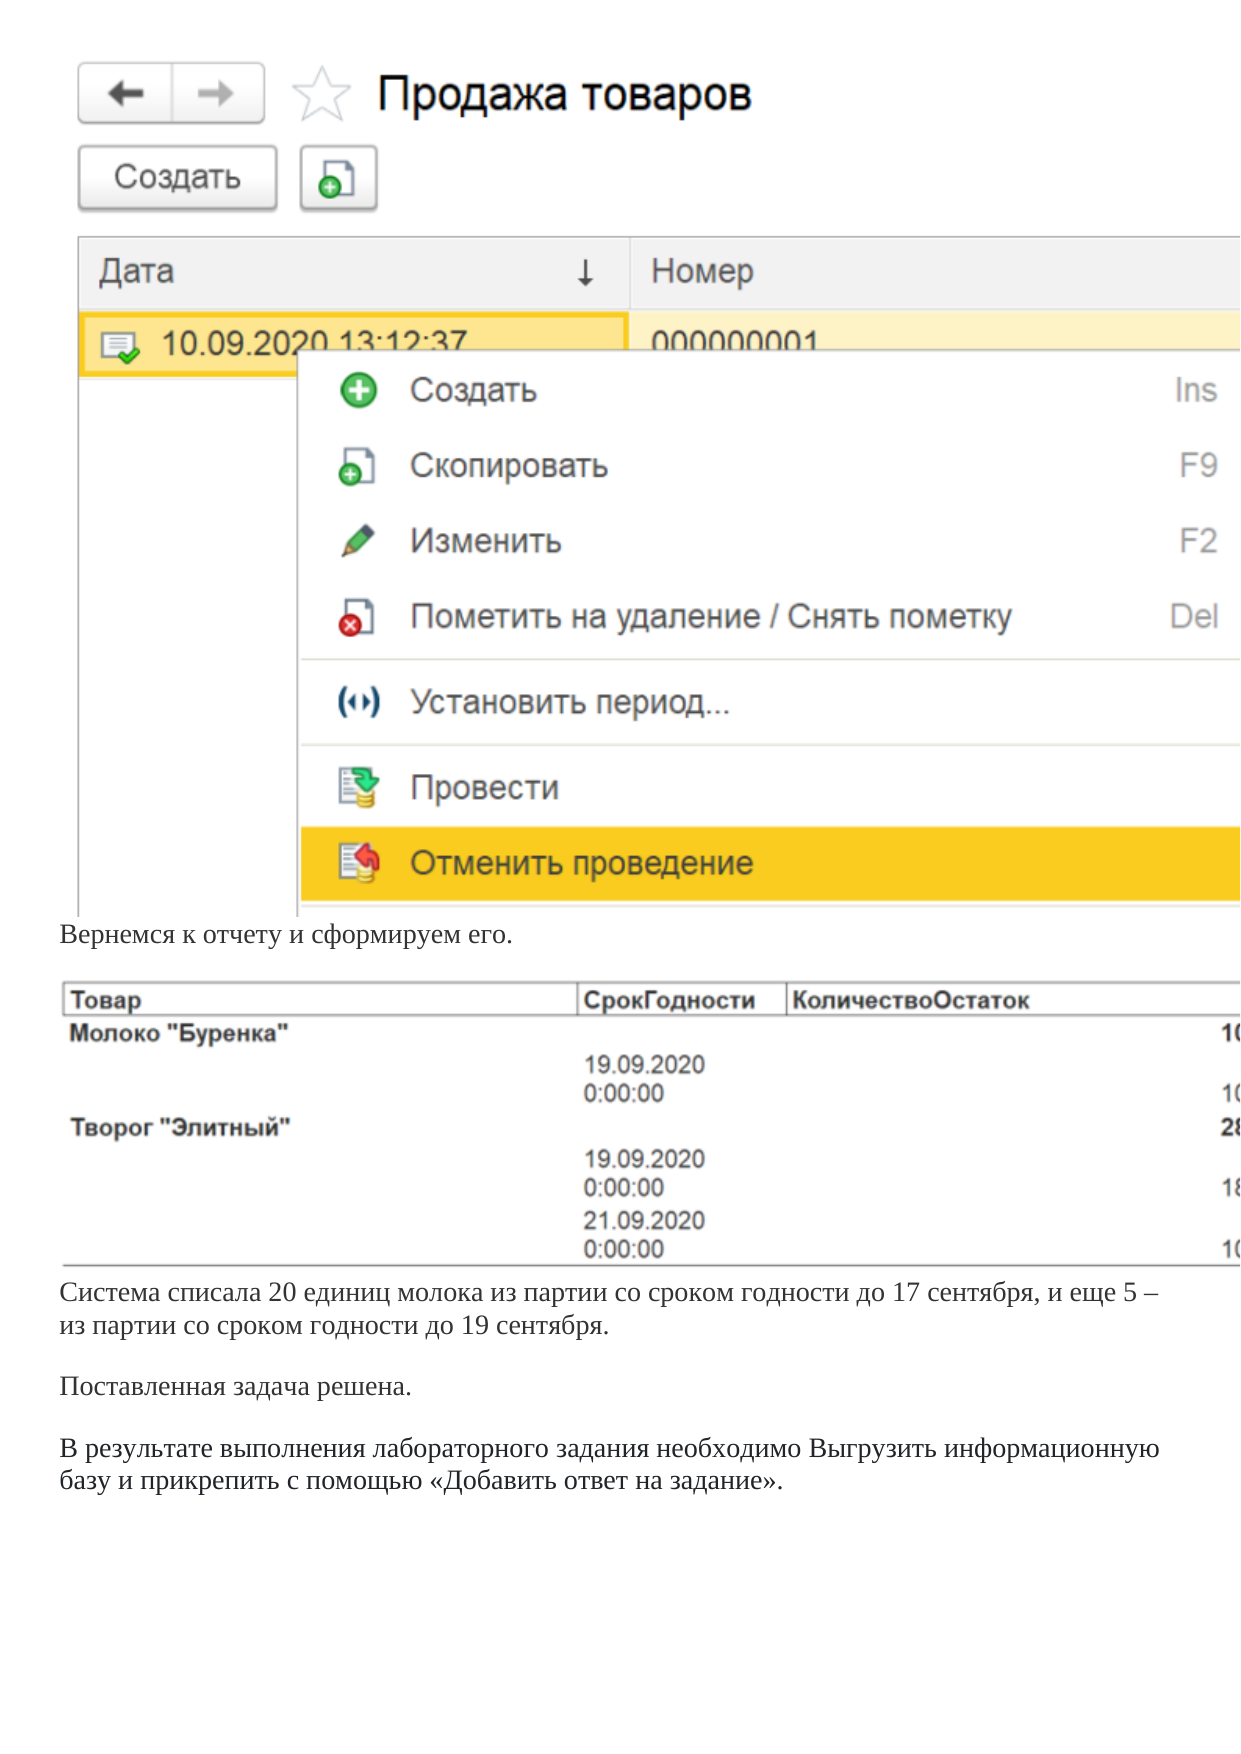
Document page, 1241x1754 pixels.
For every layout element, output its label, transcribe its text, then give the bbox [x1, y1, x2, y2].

text Поставленная задача решена. [59, 1369, 1181, 1402]
picture [59, 978, 1241, 1276]
picture [59, 59, 1241, 917]
text Система списала 20 единиц молока из партии со сроком годности до 17 сентября, и еще 5 – из партии со сроком годности до 19 сентября. [59, 1276, 1181, 1340]
text Вернемся к отчету и сформируем его. [59, 917, 1181, 949]
text В результате выполнения лабораторного задания необходимо Выгрузить информационную базу и прикрепить с помощью «Добавить ответ на задание». [59, 1431, 1181, 1496]
